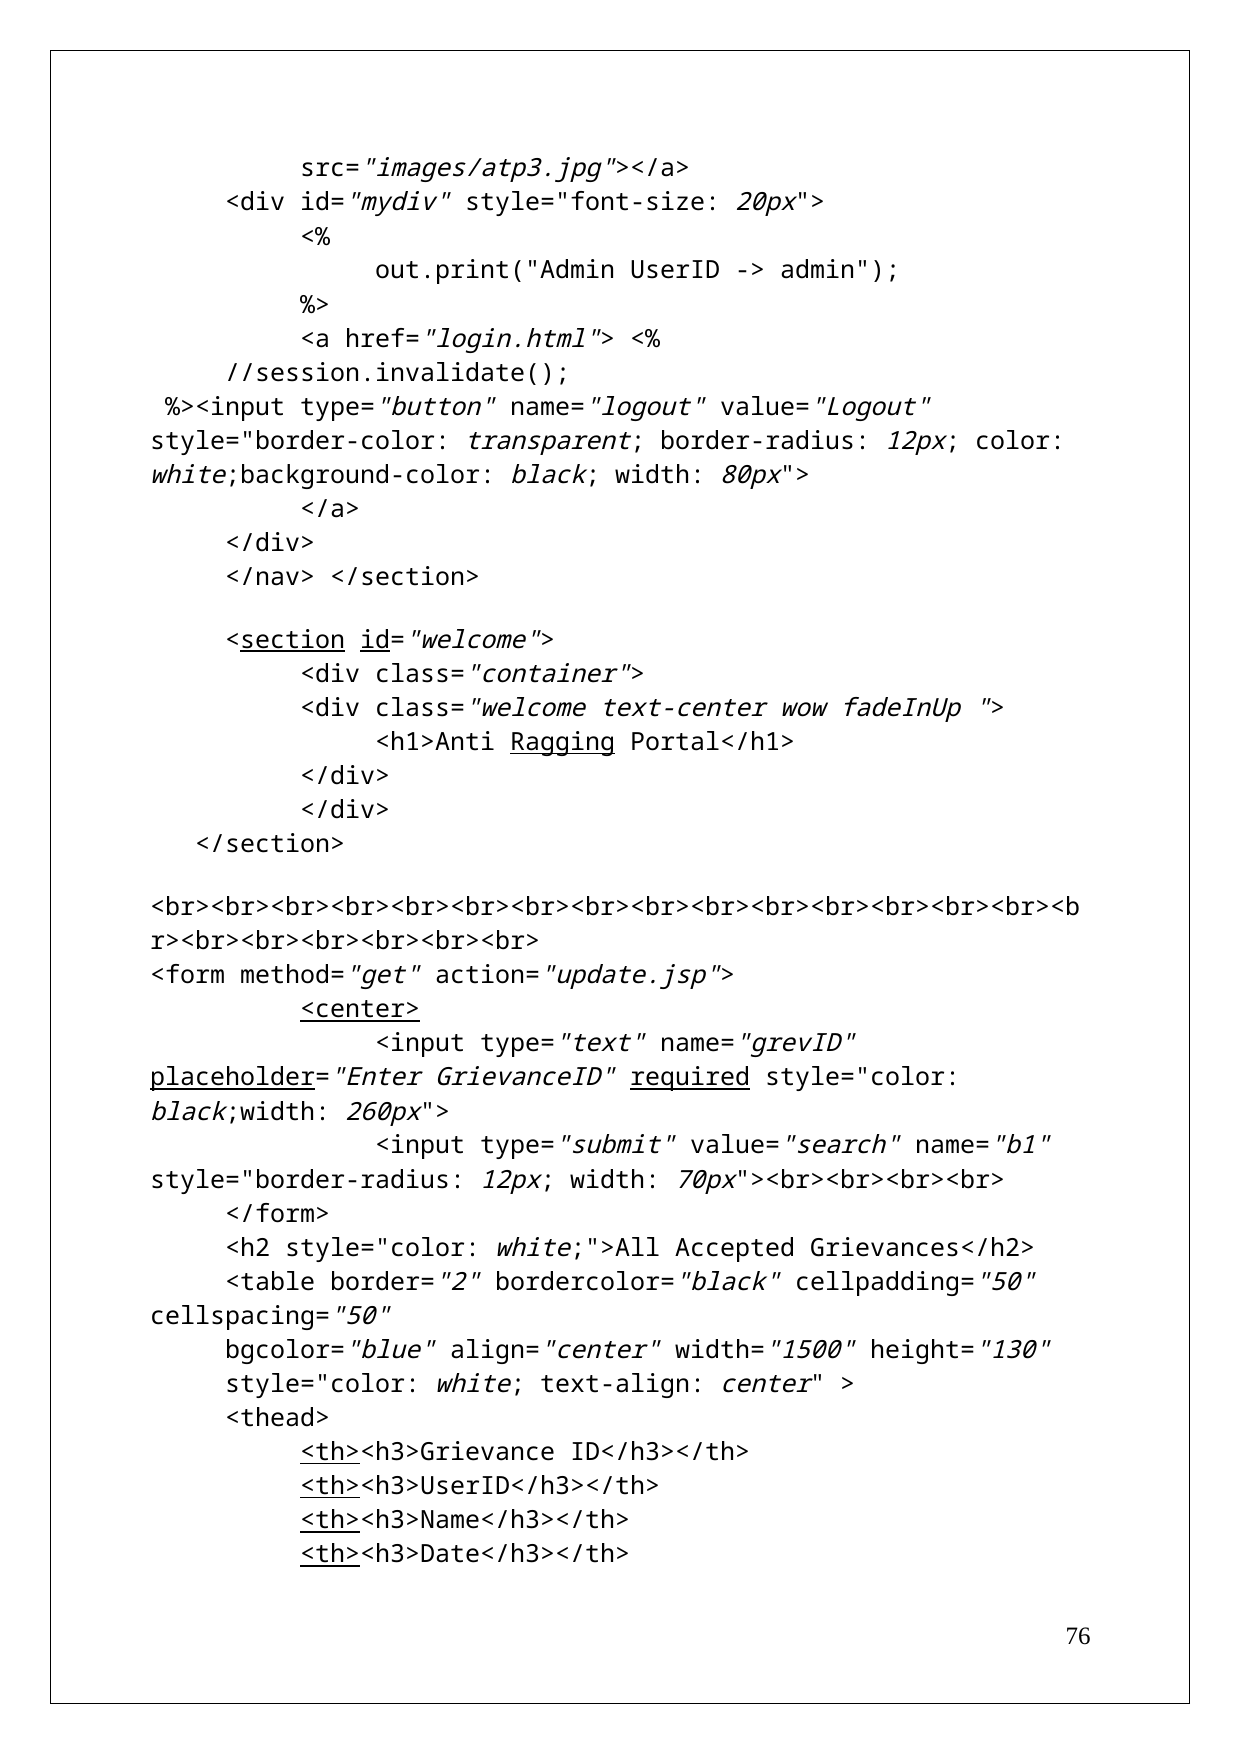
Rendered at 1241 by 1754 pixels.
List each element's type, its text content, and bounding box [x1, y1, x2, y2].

text </a> [150, 491, 1090, 525]
text <th><h3>Name</h3></th> [150, 1502, 1090, 1536]
text src="images/atp3.jpg"></a> [150, 150, 1090, 184]
text <table border="2" bordercolor="black" cellpadding="50" cellspacing="50" [150, 1263, 1090, 1332]
text <th><h3>Grievance ID</h3></th> [150, 1434, 1090, 1468]
text <center> [150, 991, 1090, 1025]
text out.print("Admin UserID -> admin"); [150, 252, 1090, 286]
text </nav> </section> [150, 559, 1090, 593]
text <div class="welcome text-center wow fadeInUp "> [150, 690, 1090, 724]
text </form> [150, 1195, 1090, 1229]
text <a href="login.html"> <% [150, 320, 1090, 354]
text <th><h3>UserID</h3></th> [150, 1468, 1090, 1502]
text <th><h3>Date</h3></th> [150, 1536, 1090, 1570]
text </section> [150, 826, 1090, 860]
text </div> [150, 525, 1090, 559]
text bgcolor="blue" align="center" width="1500" height="130" [150, 1332, 1090, 1366]
text <input type="text" name="grevID" placeholder="Enter GrievanceID" required style="color: black;width: 260px"> [150, 1025, 1090, 1127]
text <div class="container"> [150, 656, 1090, 690]
text </div> [150, 758, 1090, 792]
text <form method="get" action="update.jsp"> [150, 957, 1090, 991]
text %><input type="button" name="logout" value="Logout" style="border-color: transparent; border-radius: 12px; color: white;background-color: black; width: 80px"> [150, 388, 1090, 491]
text %> [150, 286, 1090, 320]
text //session.invalidate(); [150, 354, 1090, 388]
text <div id="mydiv" style="font-size: 20px"> [150, 184, 1090, 218]
text <input type="submit" value="search" name="b1" style="border-radius: 12px; width: 70px"><br><br><br><br> [150, 1127, 1090, 1195]
text <section id="welcome"> [150, 622, 1090, 656]
text <h1>Anti Ragging Portal</h1> [150, 724, 1090, 758]
text <h2 style="color: white;">All Accepted Grievances</h2> [150, 1229, 1090, 1263]
text <thead> [150, 1400, 1090, 1434]
text </div> [150, 792, 1090, 826]
text <br><br><br><br><br><br><br><br><br><br><br><br><br><br><br><br><br><br><br><br><br><br> [150, 860, 1090, 957]
text style="color: white; text-align: center" > [150, 1366, 1090, 1400]
text <% [150, 218, 1090, 252]
